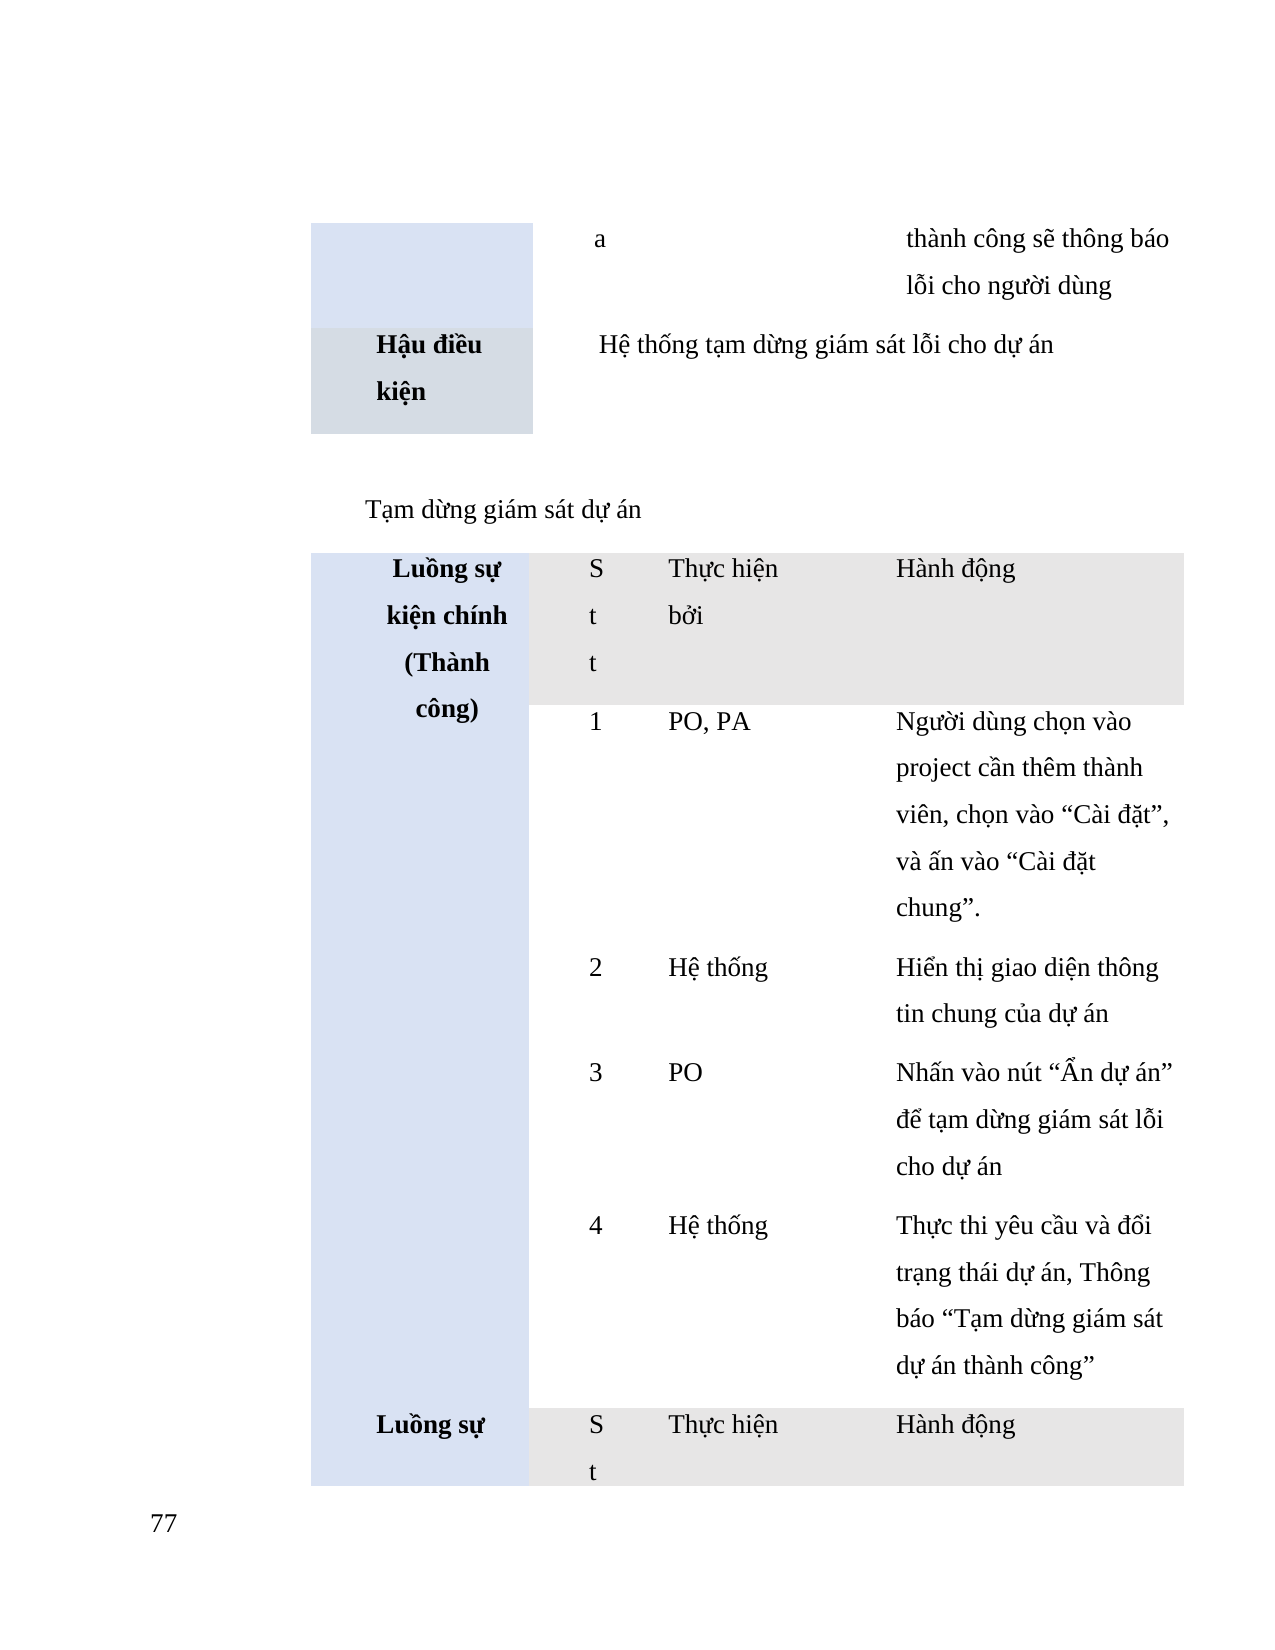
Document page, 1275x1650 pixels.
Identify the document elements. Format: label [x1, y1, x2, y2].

table_cell [300, 223, 1183, 1486]
